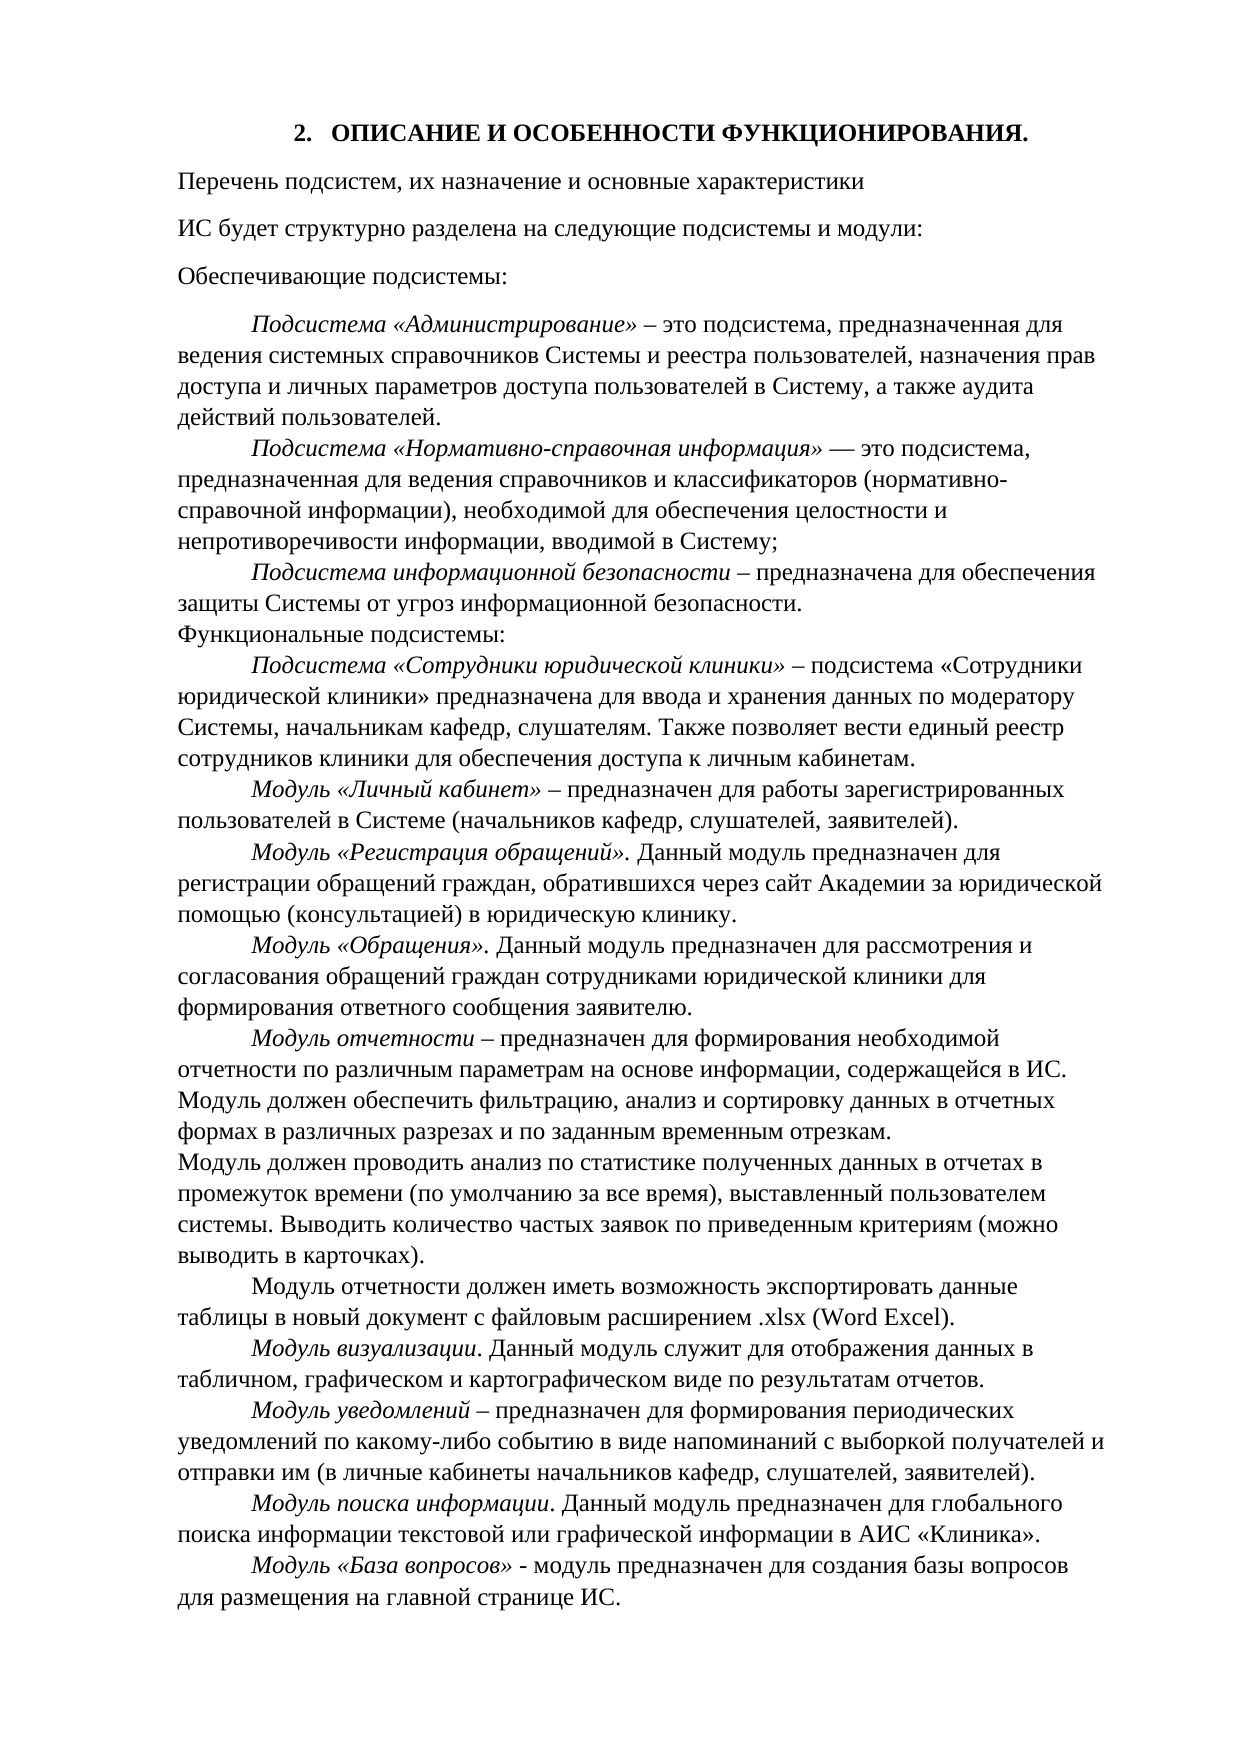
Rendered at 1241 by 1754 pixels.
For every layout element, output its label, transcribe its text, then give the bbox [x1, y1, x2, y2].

list Модуль поиска информации. Данный модуль предназначен для глобального поиска информации текстовой или графической информации в АИС «Клиника». [177, 1488, 1107, 1548]
list Модуль отчетности должен иметь возможность экспортировать данные таблицы в новый документ с файловым расширением .xlsx (Word Excel). [177, 1271, 1107, 1331]
list Подсистема «Сотрудники юридической клиники» – подсистема «Сотрудники юридической клиники» предназначена для ввода и хранения данных по модератору Системы, начальникам кафедр, слушателям. Также позволяет вести единый реестр сотрудников клиники для обеспечения доступа к личным кабинетам. [177, 650, 1107, 772]
list Модуль должен обеспечить фильтрацию, анализ и сортировку данных в отчетных формах в различных разрезах и по заданным временным отрезкам. [177, 1085, 1107, 1145]
list Подсистема информационной безопасности – предназначена для обеспечения защиты Системы от угроз информационной безопасности. [177, 557, 1107, 617]
list Подсистема «Администрирование» – это подсистема, предназначенная для ведения системных справочников Системы и реестра пользователей, назначения прав доступа и личных параметров доступа пользователей в Систему, а также аудита действий пользователей. [177, 309, 1107, 431]
list Модуль уведомлений – предназначен для формирования периодических уведомлений по какому-либо событию в виде напоминаний с выборкой получателей и отправки им (в личные кабинеты начальников кафедр, слушателей, заявителей). [177, 1395, 1107, 1486]
list Модуль визуализации. Данный модуль служит для отображения данных в табличном, графическом и картографическом виде по результатам отчетов. [177, 1333, 1107, 1393]
list Модуль «Обращения». Данный модуль предназначен для рассмотрения и согласования обращений граждан сотрудниками юридической клиники для формирования ответного сообщения заявителю. [177, 930, 1107, 1021]
list Модуль отчетности – предназначен для формирования необходимой отчетности по различным параметрам на основе информации, содержащейся в ИС. [177, 1023, 1107, 1083]
list Модуль «Регистрация обращений». Данный модуль предназначен для регистрации обращений граждан, обратившихся через сайт Академии за юридической помощью (консультацией) в юридическую клинику. [177, 837, 1107, 927]
text Перечень подсистем, их назначение и основные характеристики [177, 166, 1107, 194]
text Обеспечивающие подсистемы: [177, 261, 1107, 290]
list Модуль «Личный кабинет» – предназначен для работы зарегистрированных пользователей в Системе (начальников кафедр, слушателей, заявителей). [177, 774, 1107, 834]
list Модуль должен проводить анализ по статистике полученных данных в отчетах в промежуток времени (по умолчанию за все время), выставленный пользователем системы. Выводить количество частых заявок по приведенным критериям (можно выводить в карточках). [177, 1147, 1107, 1269]
list Функциональные подсистемы: [177, 619, 1107, 648]
list ОПИСАНИЕ И ОСОБЕННОСТИ ФУНКЦИОНИРОВАНИЯ. [215, 118, 1107, 147]
text ИС будет структурно разделена на следующие подсистемы и модули: [177, 213, 1107, 242]
list Подсистема «Нормативно-справочная информация» — это подсистема, предназначенная для ведения справочников и классификаторов (нормативно-справочной информации), необходимой для обеспечения целостности и непротиворечивости информации, вводимой в Систему; [177, 433, 1107, 555]
list Модуль «База вопросов» - модуль предназначен для создания базы вопросов для размещения на главной странице ИС. [177, 1551, 1107, 1610]
